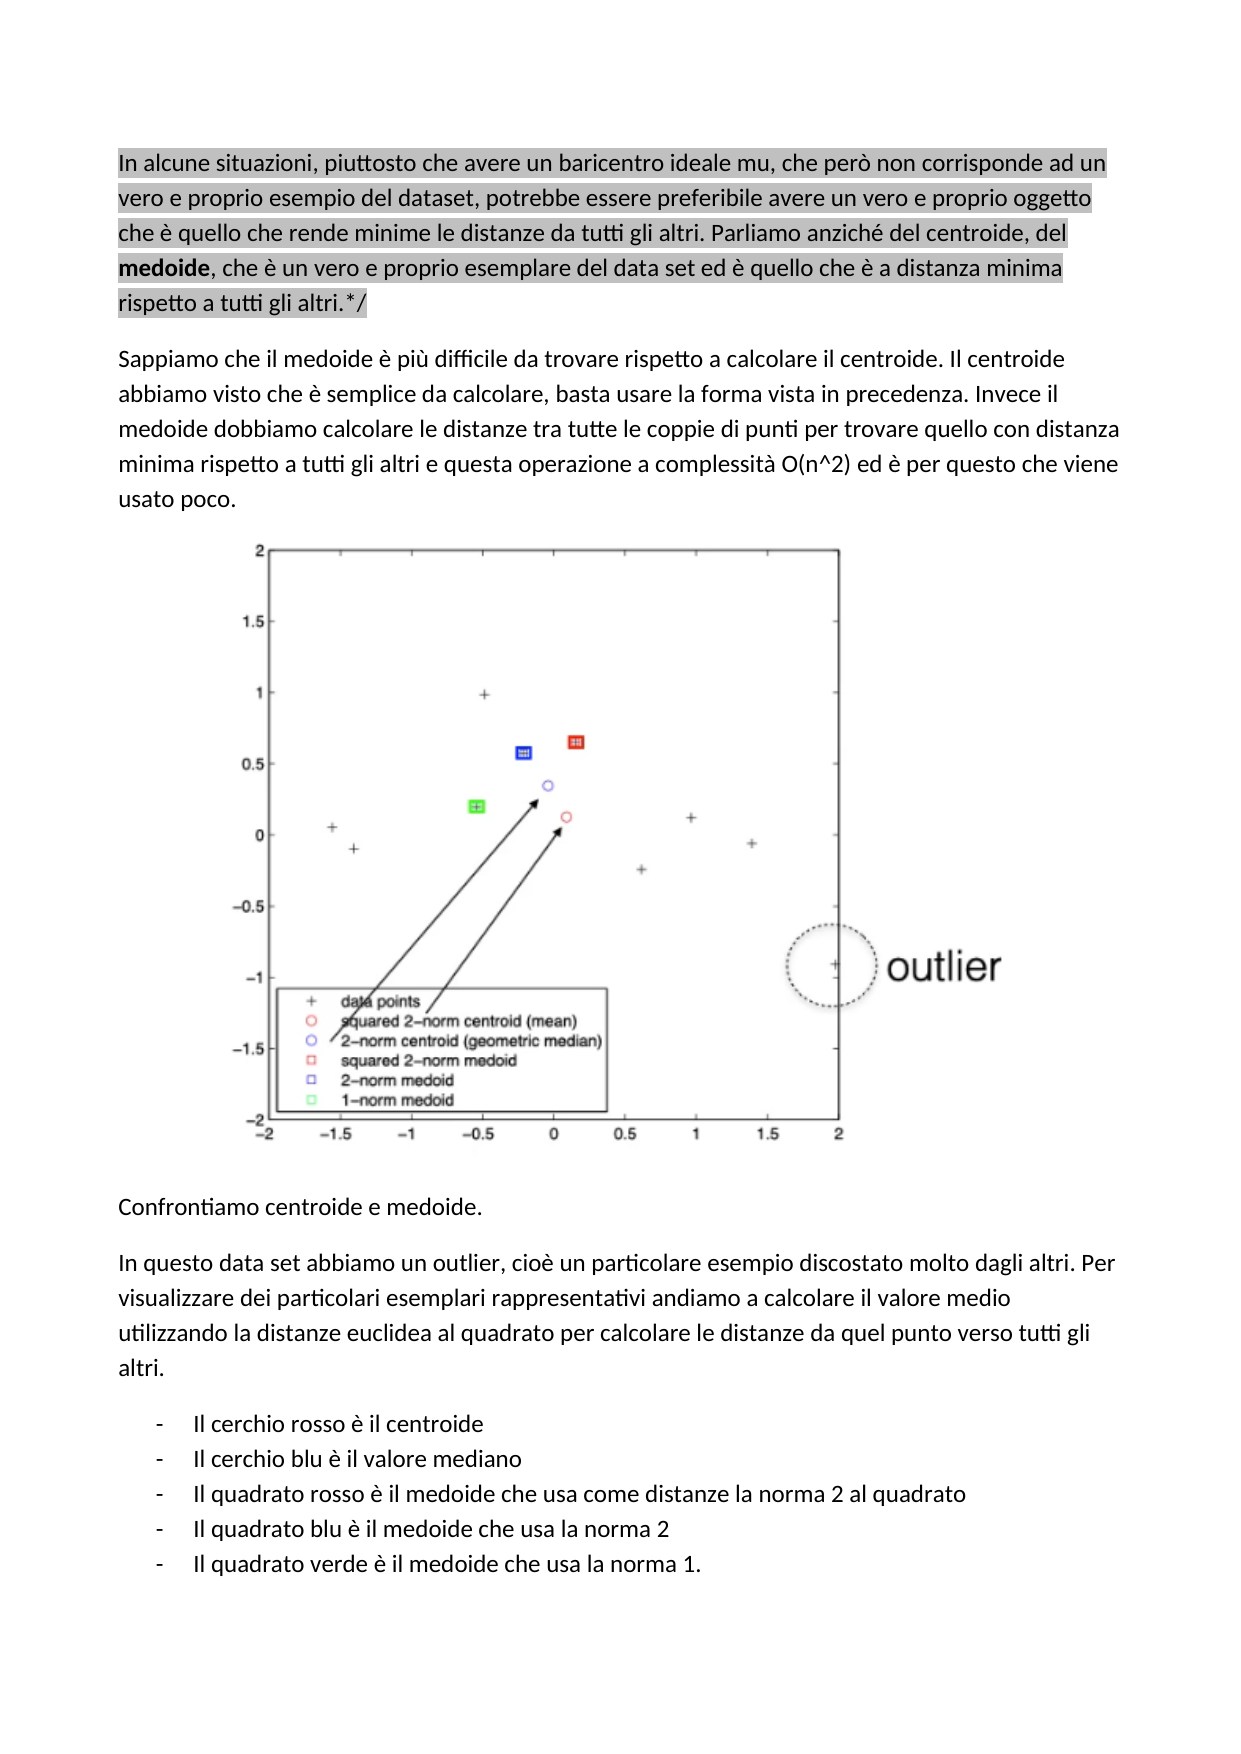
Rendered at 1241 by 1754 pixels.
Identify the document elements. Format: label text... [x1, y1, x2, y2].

picture [218, 539, 1022, 1166]
list Il cerchio blu è il valore mediano [156, 1443, 1122, 1473]
list Il quadrato verde è il medoide che usa la norma 1. [156, 1548, 1122, 1578]
text In questo data set abbiamo un outlier, cioè un particolare esempio discostato molto dagli altri. Per visualizzare dei particolari esemplari rappresentativi andiamo a calcolare il valore medio utilizzando la distanze euclidea al quadrato per calcolare le distanze da quel punto verso tutti gli altri. [118, 1247, 1122, 1383]
text Confrontiamo centroide e medoide. [118, 1191, 1122, 1222]
list Il quadrato blu è il medoide che usa la norma 2 [156, 1513, 1122, 1543]
list Il cerchio rosso è il centroide [156, 1408, 1122, 1438]
text Sappiamo che il medoide è più difficile da trovare rispetto a calcolare il centroide. Il centroide abbiamo visto che è semplice da calcolare, basta usare la forma vista in precedenza. Invece il medoide dobbiamo calcolare le distanze tra tutte le coppie di punti per trovare quello con distanza minima rispetto a tutti gli altri e questa operazione a complessità O(n^2) ed è per questo che viene usato poco. [118, 343, 1122, 514]
list Il quadrato rosso è il medoide che usa come distanze la norma 2 al quadrato [156, 1478, 1122, 1508]
text In alcune situazioni, piuttosto che avere un baricentro ideale mu, che però non corrisponde ad un vero e proprio esempio del dataset, potrebbe essere preferibile avere un vero e proprio oggetto che è quello che rende minime le distanze da tutti gli altri. Parliamo anziché del centroide, del medoide, che è un vero e proprio esemplare del data set ed è quello che è a distanza minima rispetto a tutti gli altri.*/ [118, 148, 1122, 318]
